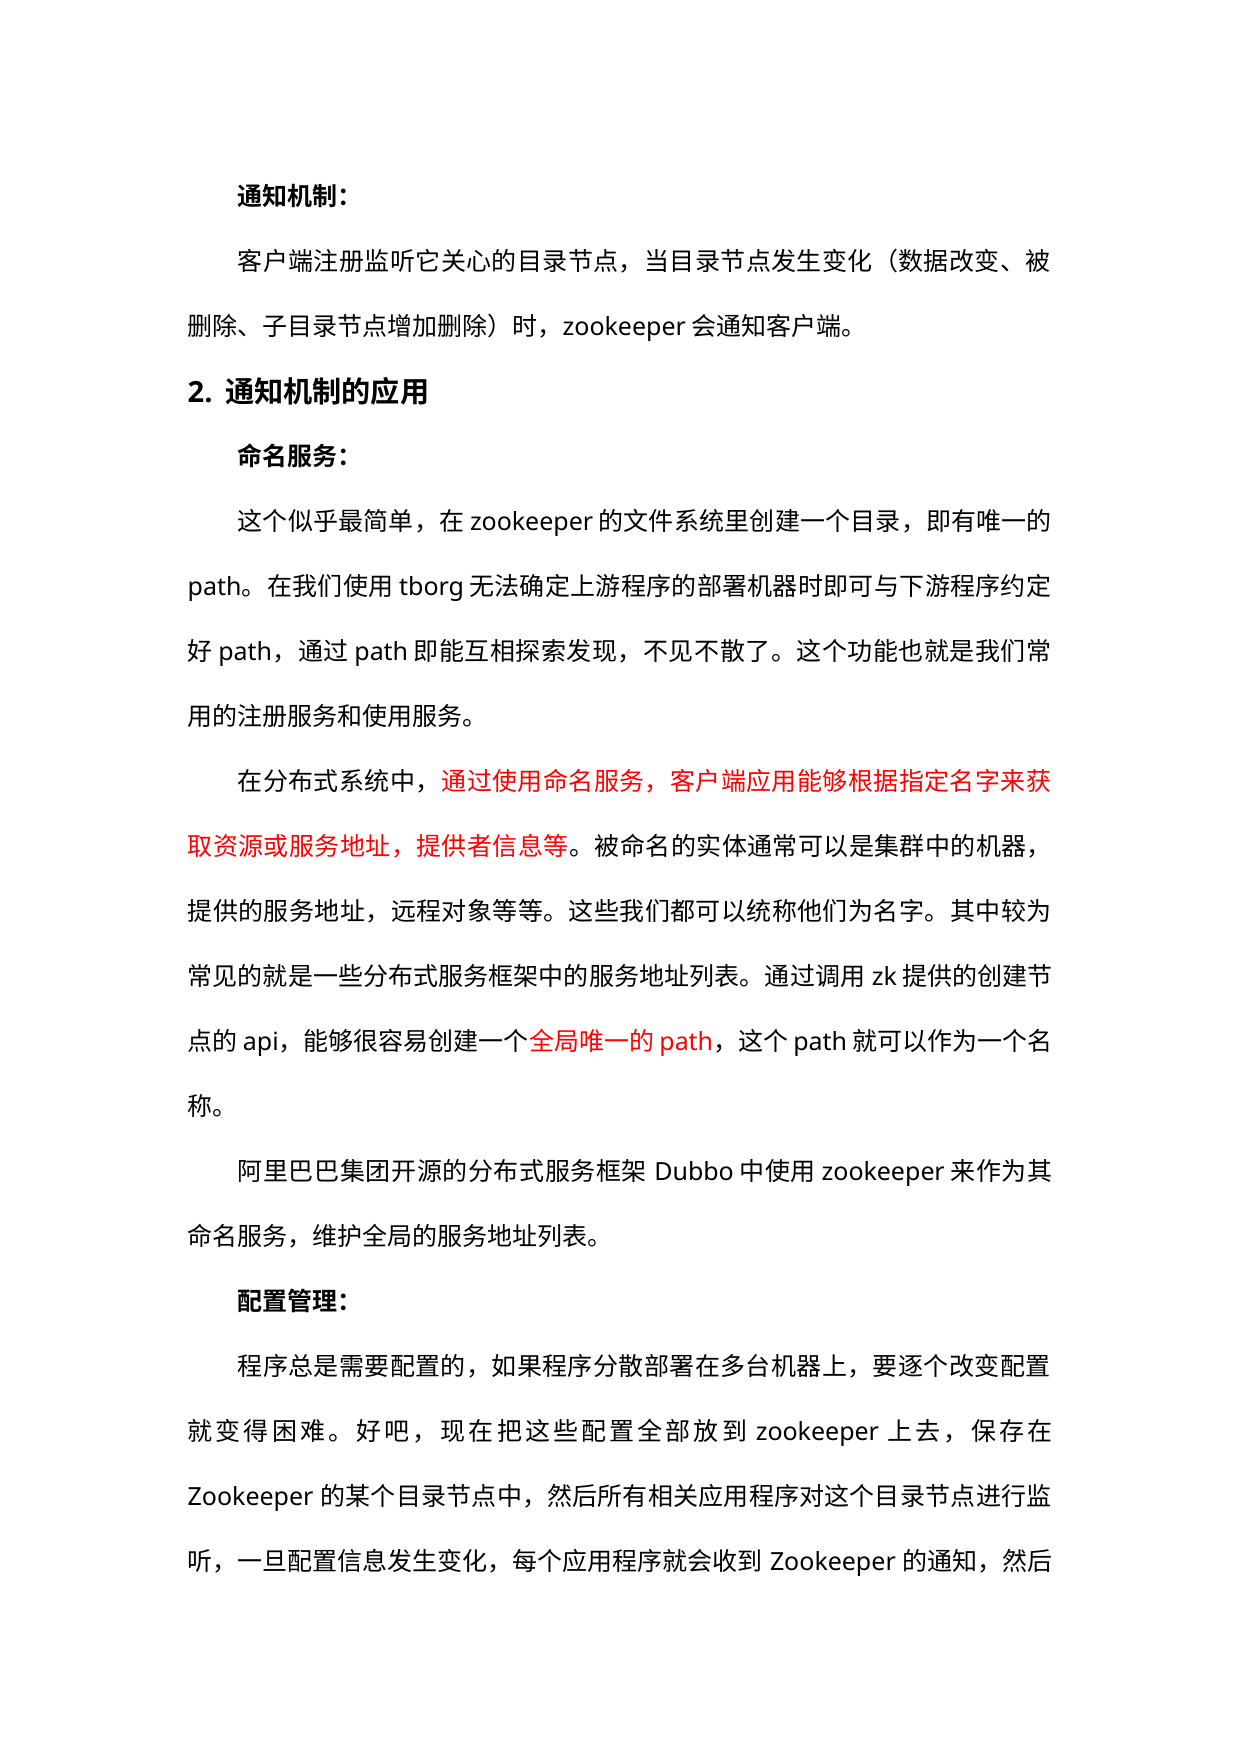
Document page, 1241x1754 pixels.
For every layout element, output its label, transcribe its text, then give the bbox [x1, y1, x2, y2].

list 阿里巴巴集团开源的分布式服务框架Dubbo中使用zookeeper来作为其命名服务，维护全局的服务地址列表。 [187, 1137, 1053, 1267]
list 通知机制： [187, 162, 1053, 227]
list 在分布式系统中，通过使用命名服务，客户端应用能够根据指定名字来获取资源或服务地址，提供者信息等。被命名的实体通常可以是集群中的机器，提供的服务地址，远程对象等等。这些我们都可以统称他们为名字。其中较为常见的就是一些分布式服务框架中的服务地址列表。通过调用zk提供的创建节点的api，能够很容易创建一个全局唯一的path，这个path就可以作为一个名称。 [187, 747, 1053, 1137]
list 这个似乎最简单，在zookeeper的文件系统里创建一个目录，即有唯一的path。在我们使用tborg无法确定上游程序的部署机器时即可与下游程序约定好path，通过path即能互相探索发现，不见不散了。这个功能也就是我们常用的注册服务和使用服务。 [187, 487, 1053, 747]
list 命名服务： [187, 422, 1053, 487]
list 通知机制的应用 [187, 357, 1053, 422]
list 配置管理： [187, 1267, 1053, 1332]
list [187, 1332, 1053, 1592]
list 客户端注册监听它关心的目录节点，当目录节点发生变化（数据改变、被删除、子目录节点增加删除）时，zookeeper会通知客户端。 [187, 227, 1053, 357]
